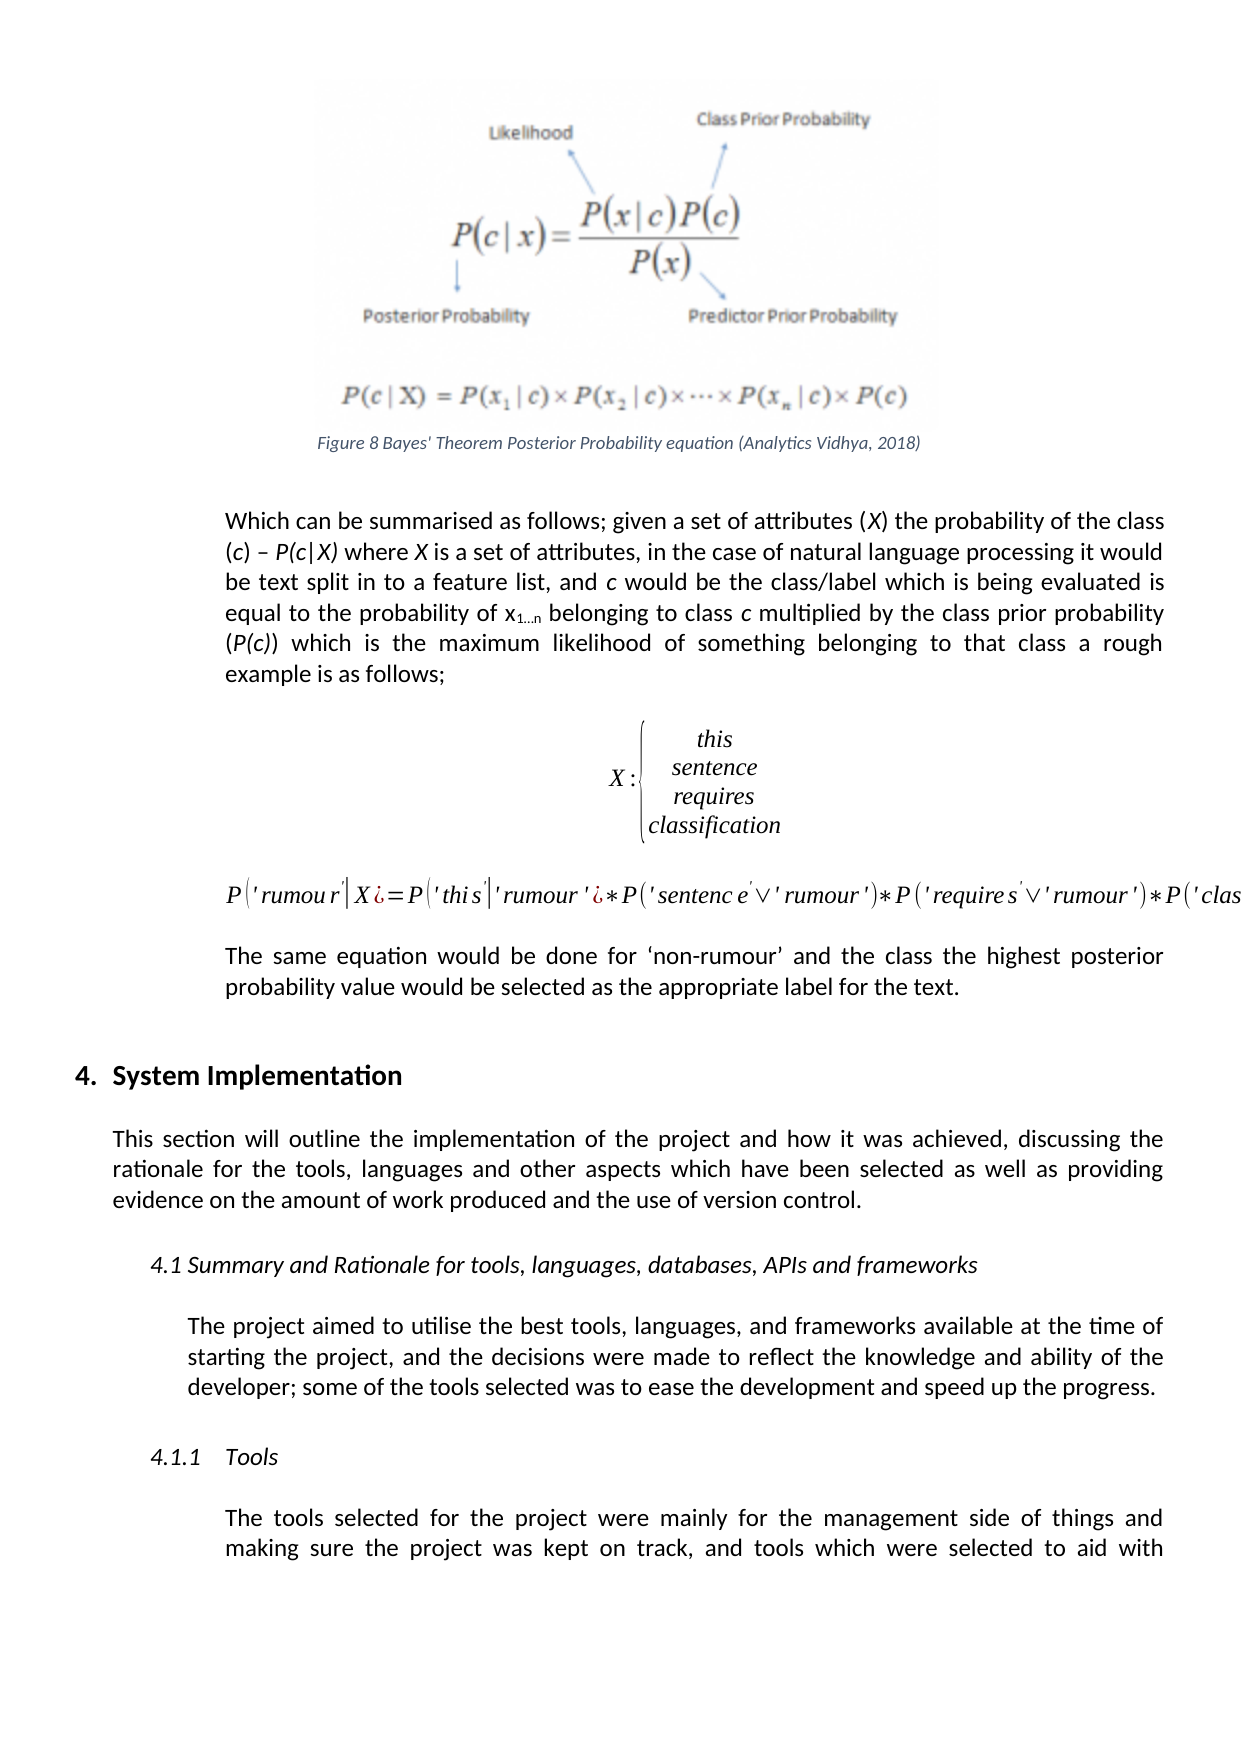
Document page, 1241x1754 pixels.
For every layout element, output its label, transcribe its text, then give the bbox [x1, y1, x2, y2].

text Which can be summarised as follows; given a set of attributes (X) the probability of the class (c) – P(c|X) where X is a set of attributes, in the case of natural language processing it would be text split in to a feature list, and c would be the class/label which is being evaluated is equal to the probability of x1…n belonging to class c multiplied by the class prior probability (P(c)) which is the maximum likelihood of something belonging to that class a rough example is as follows; [225, 506, 1165, 689]
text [225, 1502, 1165, 1563]
picture [289, 75, 951, 432]
subtitle Summary and Rationale for tools, languages, databases, APIs and frameworks [150, 1249, 1165, 1280]
text This section will outline the implementation of the project and how it was achieved, discussing the rationale for the tools, languages and other aspects which have been selected as well as providing evidence on the amount of work produced and the use of version control. [112, 1123, 1165, 1215]
text The same equation would be done for ‘non-rumour’ and the class the highest posterior probability value would be selected as the appropriate label for the text. [225, 940, 1165, 1001]
subtitle System Implementation [75, 1057, 1165, 1093]
text The project aimed to utilise the best tools, languages, and frameworks available at the time of starting the project, and the decisions were made to reflect the knowledge and ability of the developer; some of the tools selected was to ease the development and speed up the progress. [187, 1310, 1165, 1402]
text Figure 8 Bayes' Theorem Posterior Probability equation (Analytics Vidhya, 2018) [75, 431, 1165, 454]
subtitle Tools [150, 1441, 1165, 1471]
